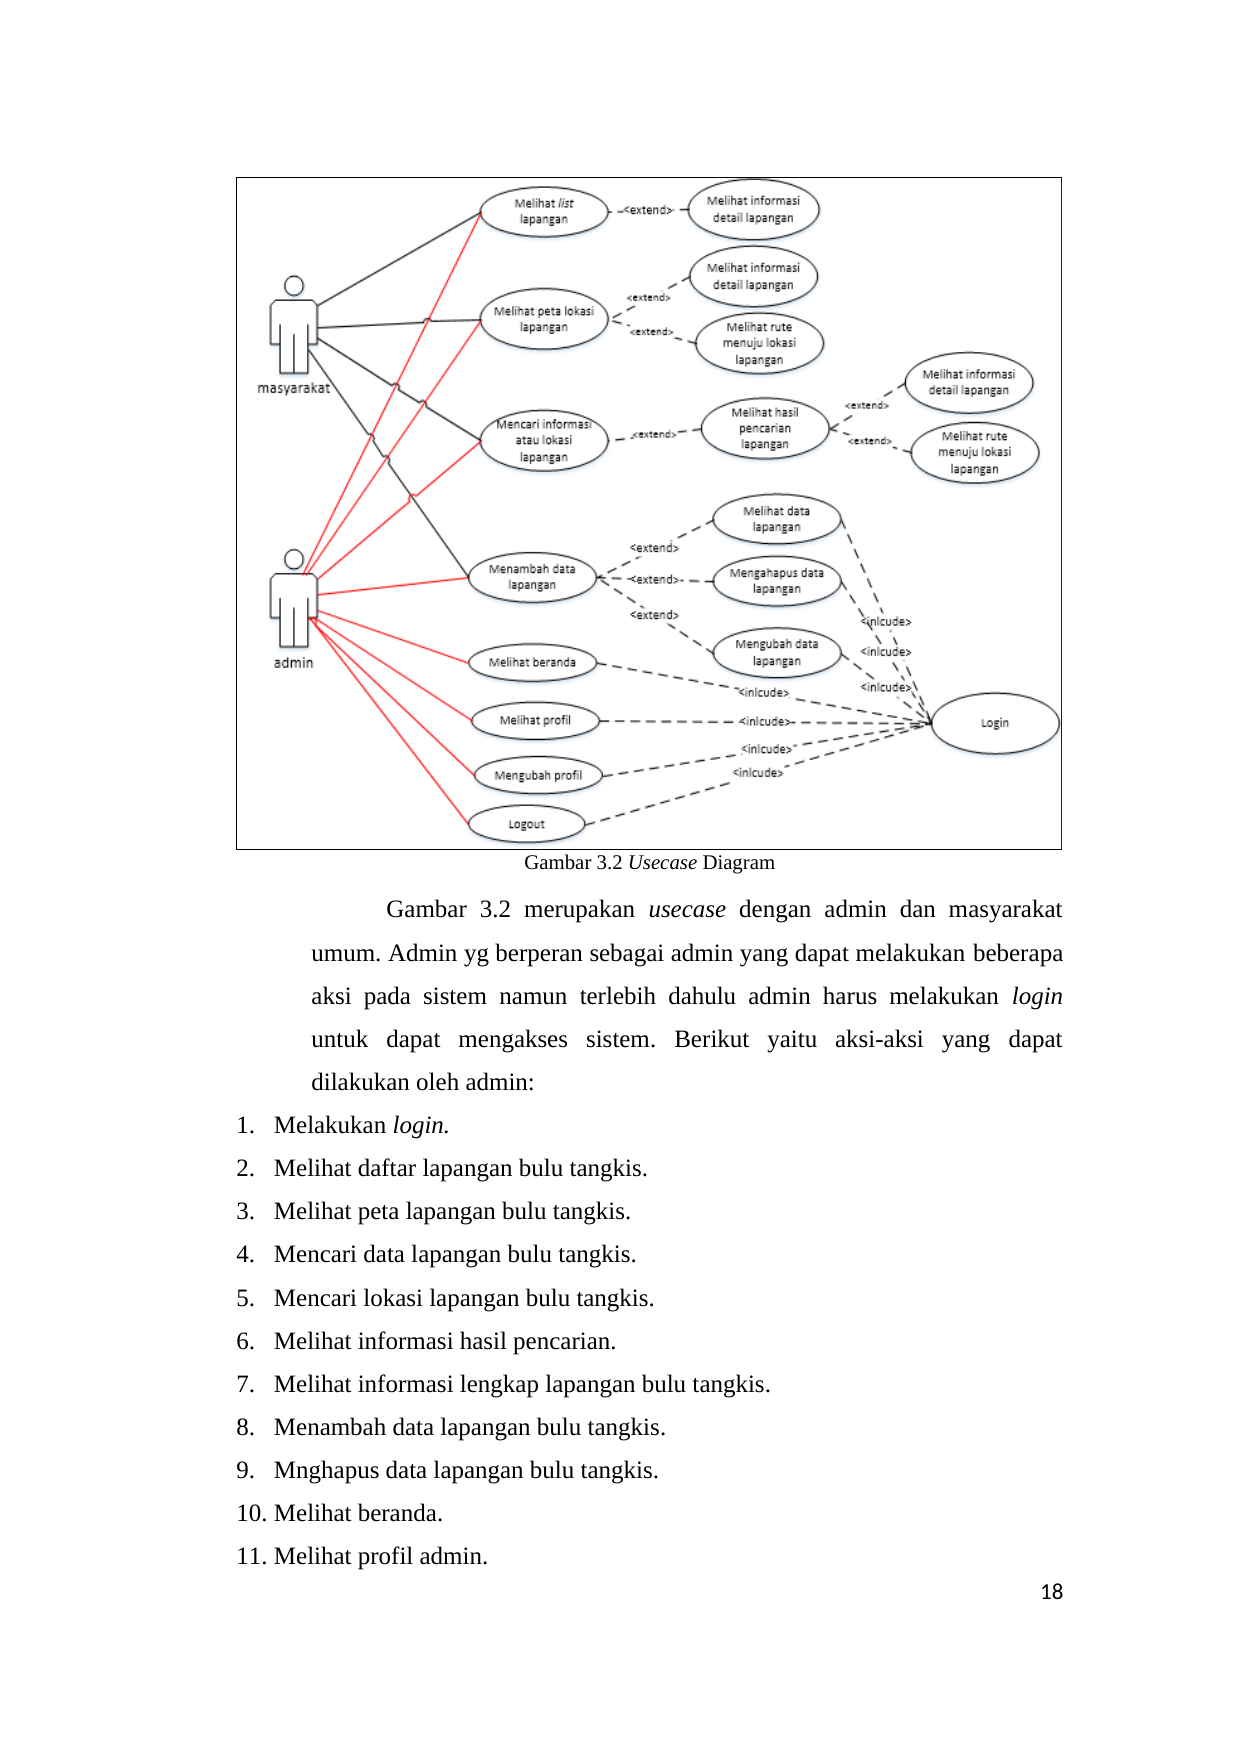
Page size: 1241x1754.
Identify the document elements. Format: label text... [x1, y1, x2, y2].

picture [247, 178, 1062, 849]
list Menambah data lapangan bulu tangkis. [236, 1412, 1063, 1441]
table_header [237, 178, 247, 848]
list Melihat informasi hasil pencarian. [236, 1326, 1063, 1354]
text Gambar 3.2 merupakan usecase dengan admin dan masyarakat umum. Admin yg berperan sebagai admin yang dapat melakukan beberapa aksi pada sistem namun terlebih dahulu admin harus melakukan login untuk dapat mengakses sistem. Berikut yaitu aksi-aksi yang dapat dilakukan oleh admin: [311, 894, 1063, 1096]
list Melihat informasi lengkap lapangan bulu tangkis. [236, 1369, 1063, 1398]
list Melakukan login. [236, 1110, 1063, 1139]
list Melihat peta lapangan bulu tangkis. [236, 1196, 1063, 1225]
list Melihat beranda. [236, 1498, 1063, 1527]
list Mnghapus data lapangan bulu tangkis. [236, 1455, 1063, 1484]
list Mencari lokasi lapangan bulu tangkis. [236, 1283, 1063, 1311]
list Mencari data lapangan bulu tangkis. [236, 1239, 1063, 1268]
list Melihat profil admin. [236, 1541, 1063, 1570]
text Gambar 3.2 Usecase Diagram [236, 849, 1063, 874]
list Melihat daftar lapangan bulu tangkis. [236, 1153, 1063, 1182]
